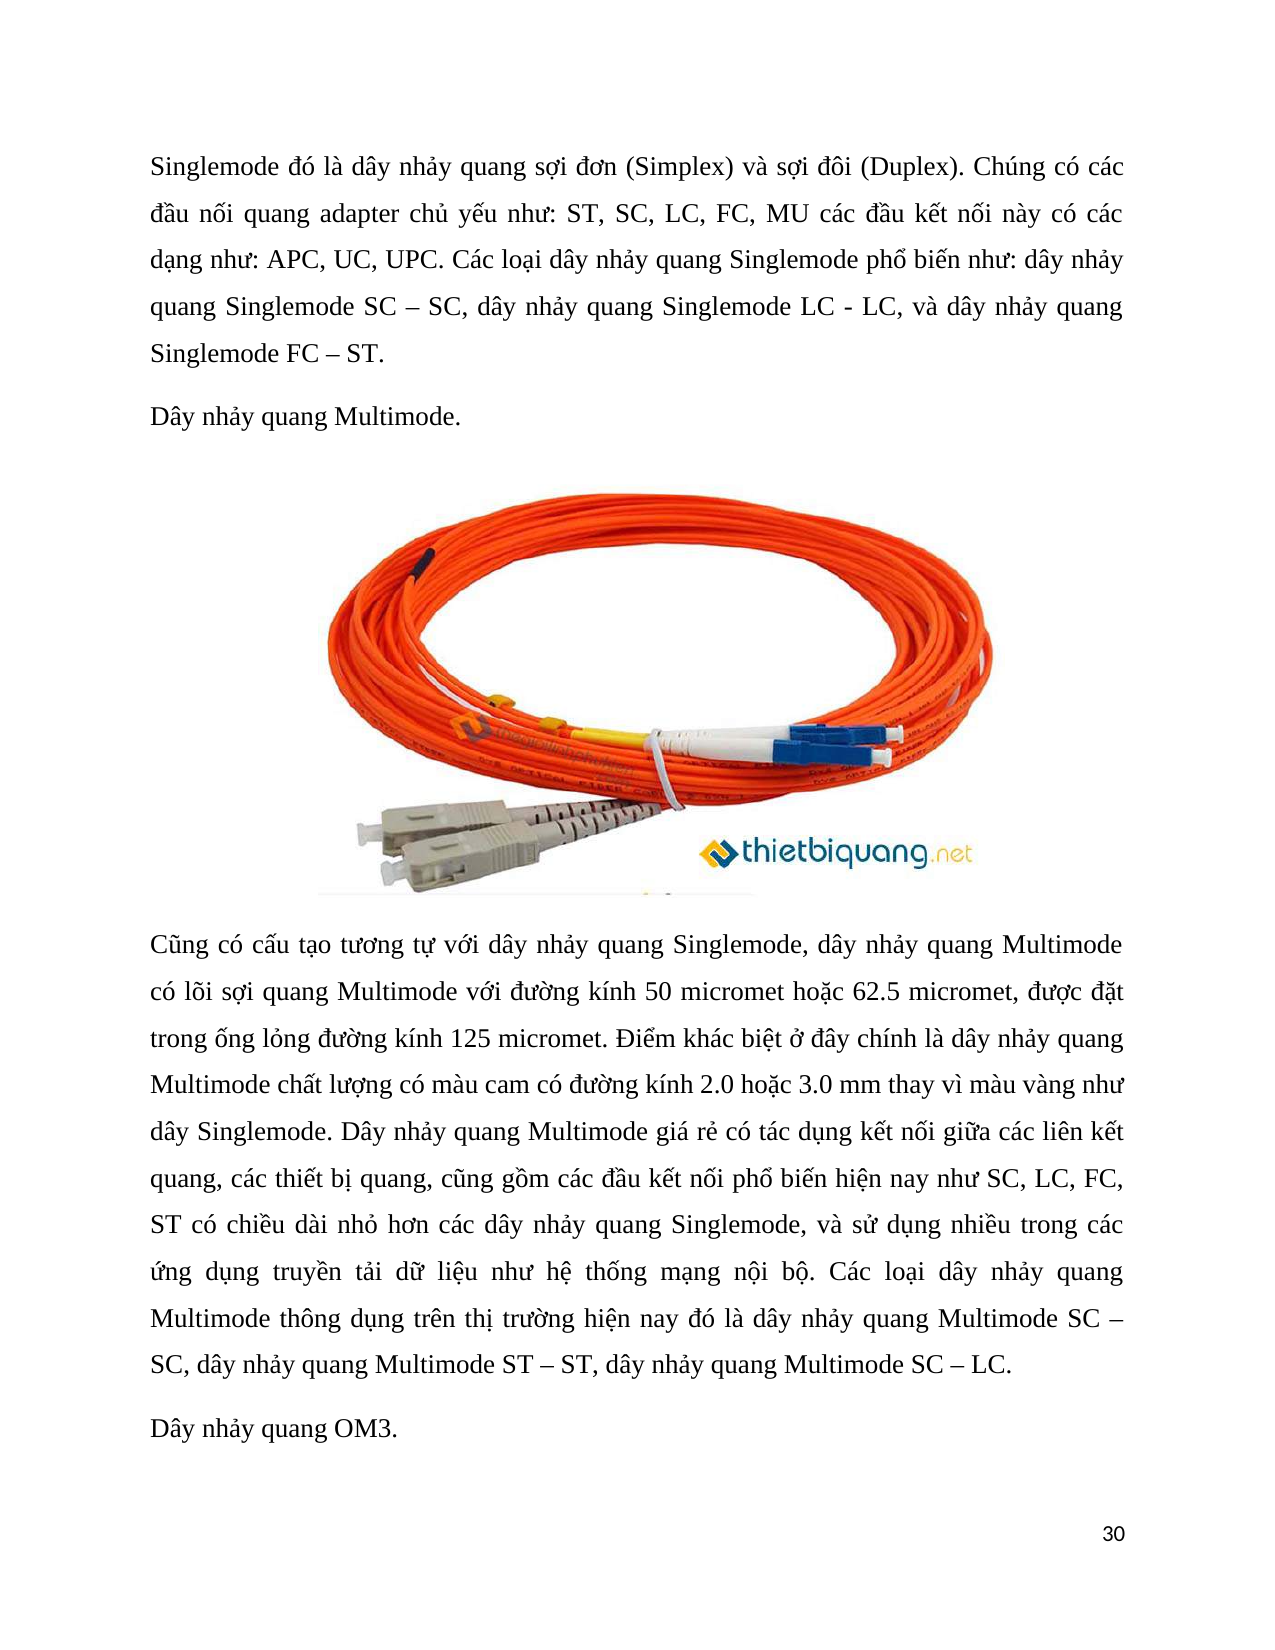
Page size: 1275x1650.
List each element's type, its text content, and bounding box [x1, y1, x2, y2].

picture [263, 463, 1012, 898]
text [150, 150, 1125, 368]
text Dây nhảy quang Multimode. [150, 400, 1125, 431]
text Cũng có cấu tạo tương tự với dây nhảy quang Singlemode, dây nhảy quang Multimode có lõi sợi quang Multimode với đường kính 50 micromet hoặc 62.5 micromet, được đặt trong ống lỏng đường kính 125 micromet. Điểm khác biệt ở đây chính là dây nhảy quang Multimode chất lượng có màu cam có đường kính 2.0 hoặc 3.0 mm thay vì màu vàng như dây Singlemode. Dây nhảy quang Multimode giá rẻ có tác dụng kết nối giữa các liên kết quang, các thiết bị quang, cũng gồm các đầu kết nối phổ biến hiện nay như SC, LC, FC, ST có chiều dài nhỏ hơn các dây nhảy quang Singlemode, và sử dụng nhiều trong các ứng dụng truyền tải dữ liệu như hệ thống mạng nội bộ. Các loại dây nhảy quang Multimode thông dụng trên thị trường hiện nay đó là dây nhảy quang Multimode SC – SC, dây nhảy quang Multimode ST – ST, dây nhảy quang Multimode SC – LC. [150, 929, 1125, 1380]
text Dây nhảy quang OM3. [150, 1412, 1125, 1443]
